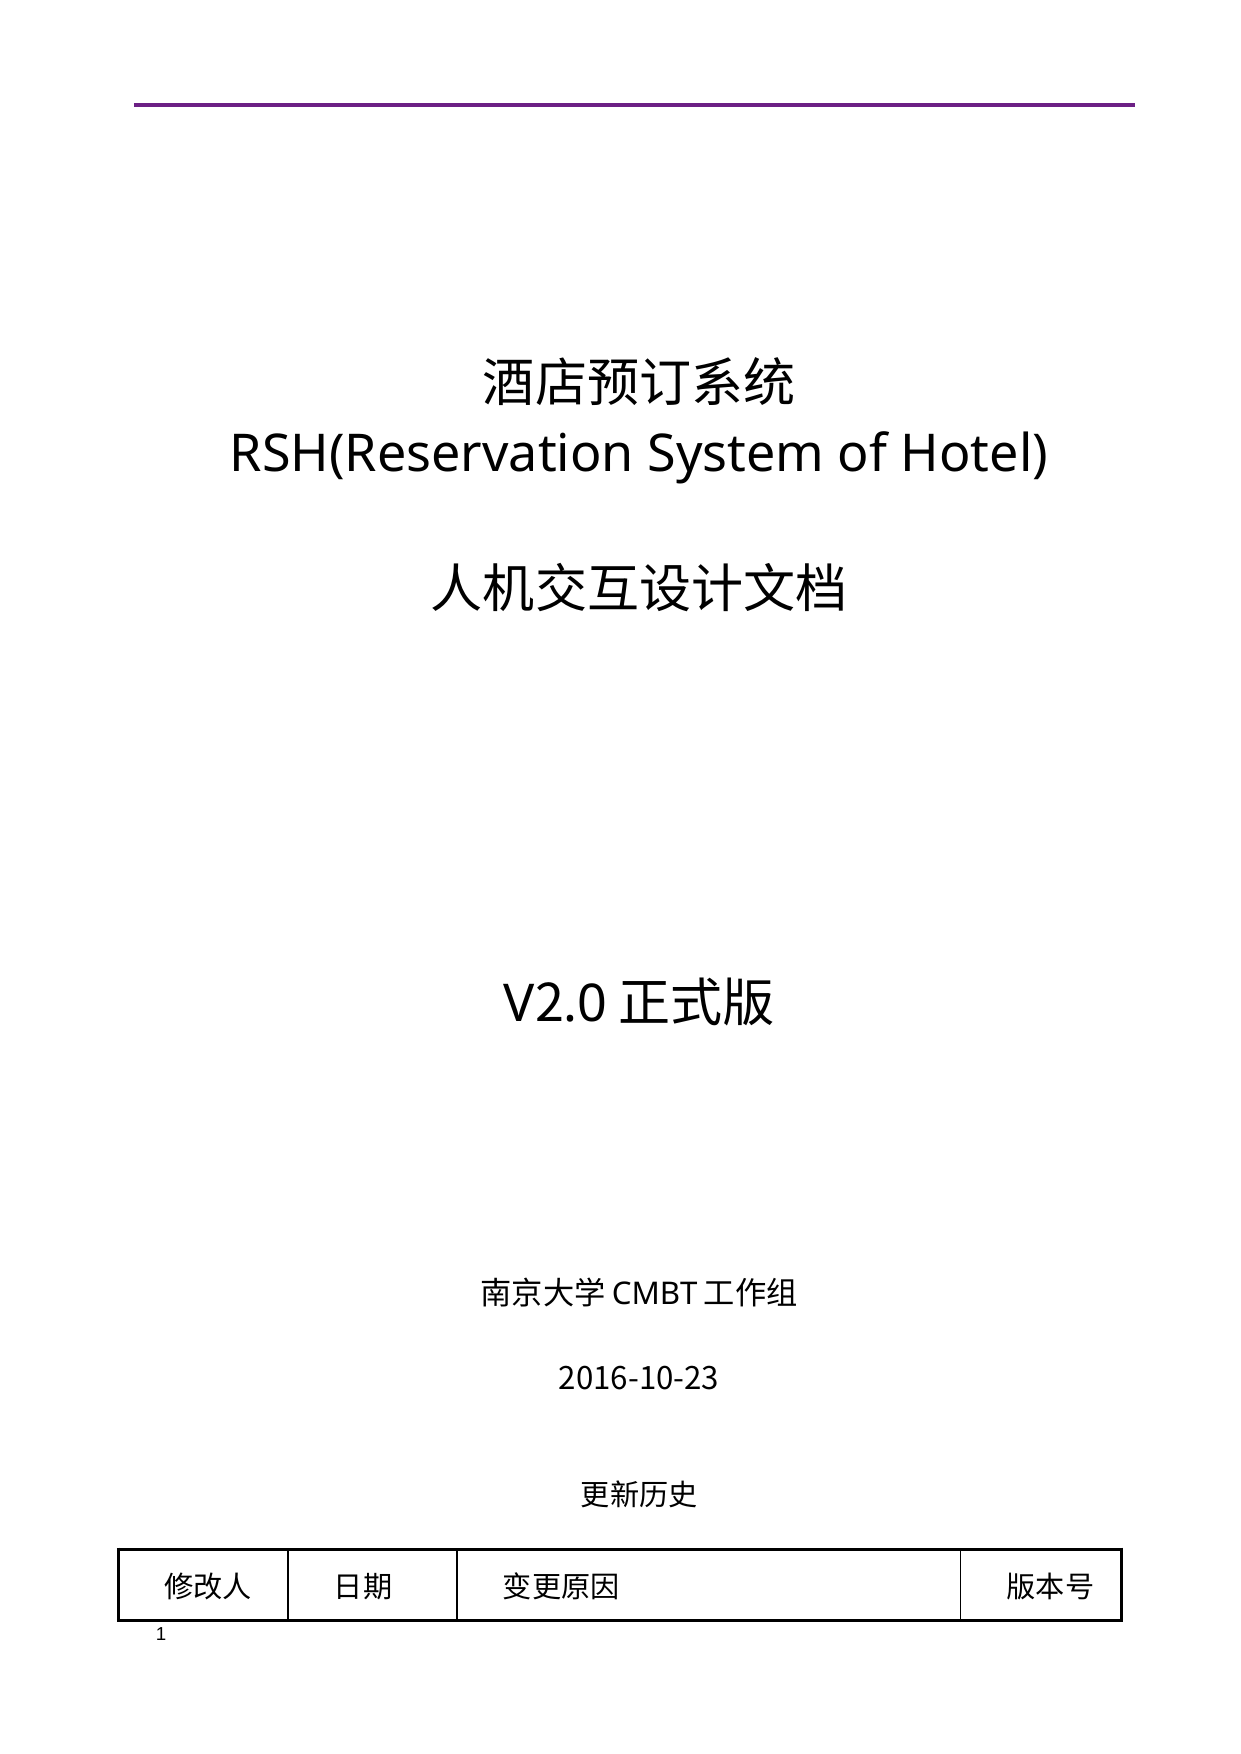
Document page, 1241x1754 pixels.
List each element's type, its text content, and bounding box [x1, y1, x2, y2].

table_header 修改人员 [120, 1551, 287, 1619]
text 2016-10-23 [118, 1353, 1122, 1398]
text 人机交互设计文档 [118, 547, 1122, 622]
text RSH(Reservation System of Hotel) [118, 416, 1122, 487]
table_header 版本号 [961, 1551, 1120, 1619]
text 更新历史 [118, 1472, 1122, 1514]
text 南京大学CMBT工作组 [118, 1268, 1122, 1314]
text 酒店预订系统 [118, 341, 1122, 416]
table_header 日期 [289, 1551, 456, 1619]
text V2.0正式版 [118, 961, 1122, 1036]
table_header 变更原因 [458, 1551, 960, 1619]
